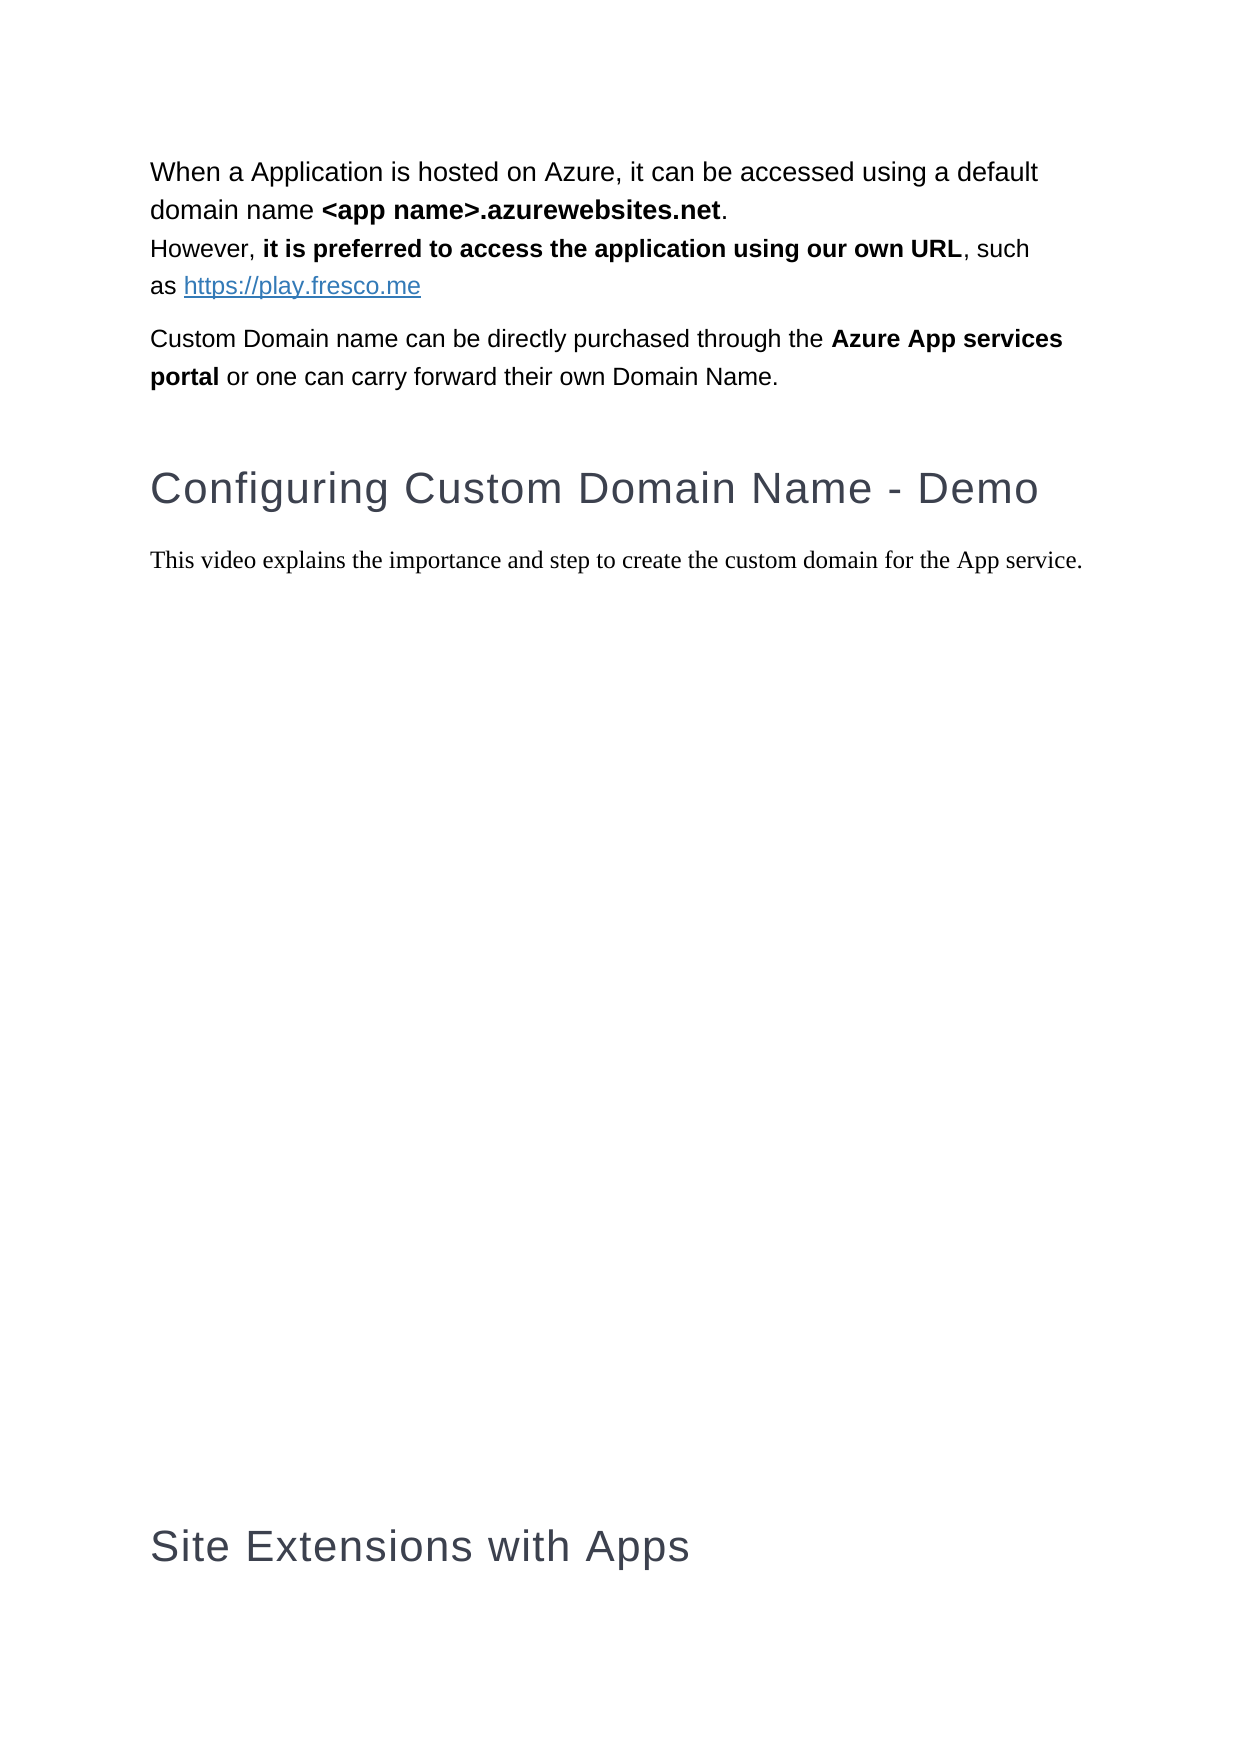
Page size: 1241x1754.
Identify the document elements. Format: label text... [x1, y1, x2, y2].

text However, it is preferred to access the application using our own URL, such as https://play.fresco.me [150, 225, 1090, 300]
text Custom Domain name can be directly purchased through the Azure App services portal or one can carry forward their own Domain Name. [150, 316, 1090, 391]
subtitle Site Extensions with Apps [150, 1511, 1090, 1570]
subtitle Configuring Custom Domain Name - Demo [150, 453, 1090, 512]
text When a Application is hosted on Azure, it can be accessed using a default domain name <app name>.azurewebsites.net. [150, 150, 1090, 225]
text This video explains the importance and step to create the custom domain for the App service. [150, 536, 1090, 573]
